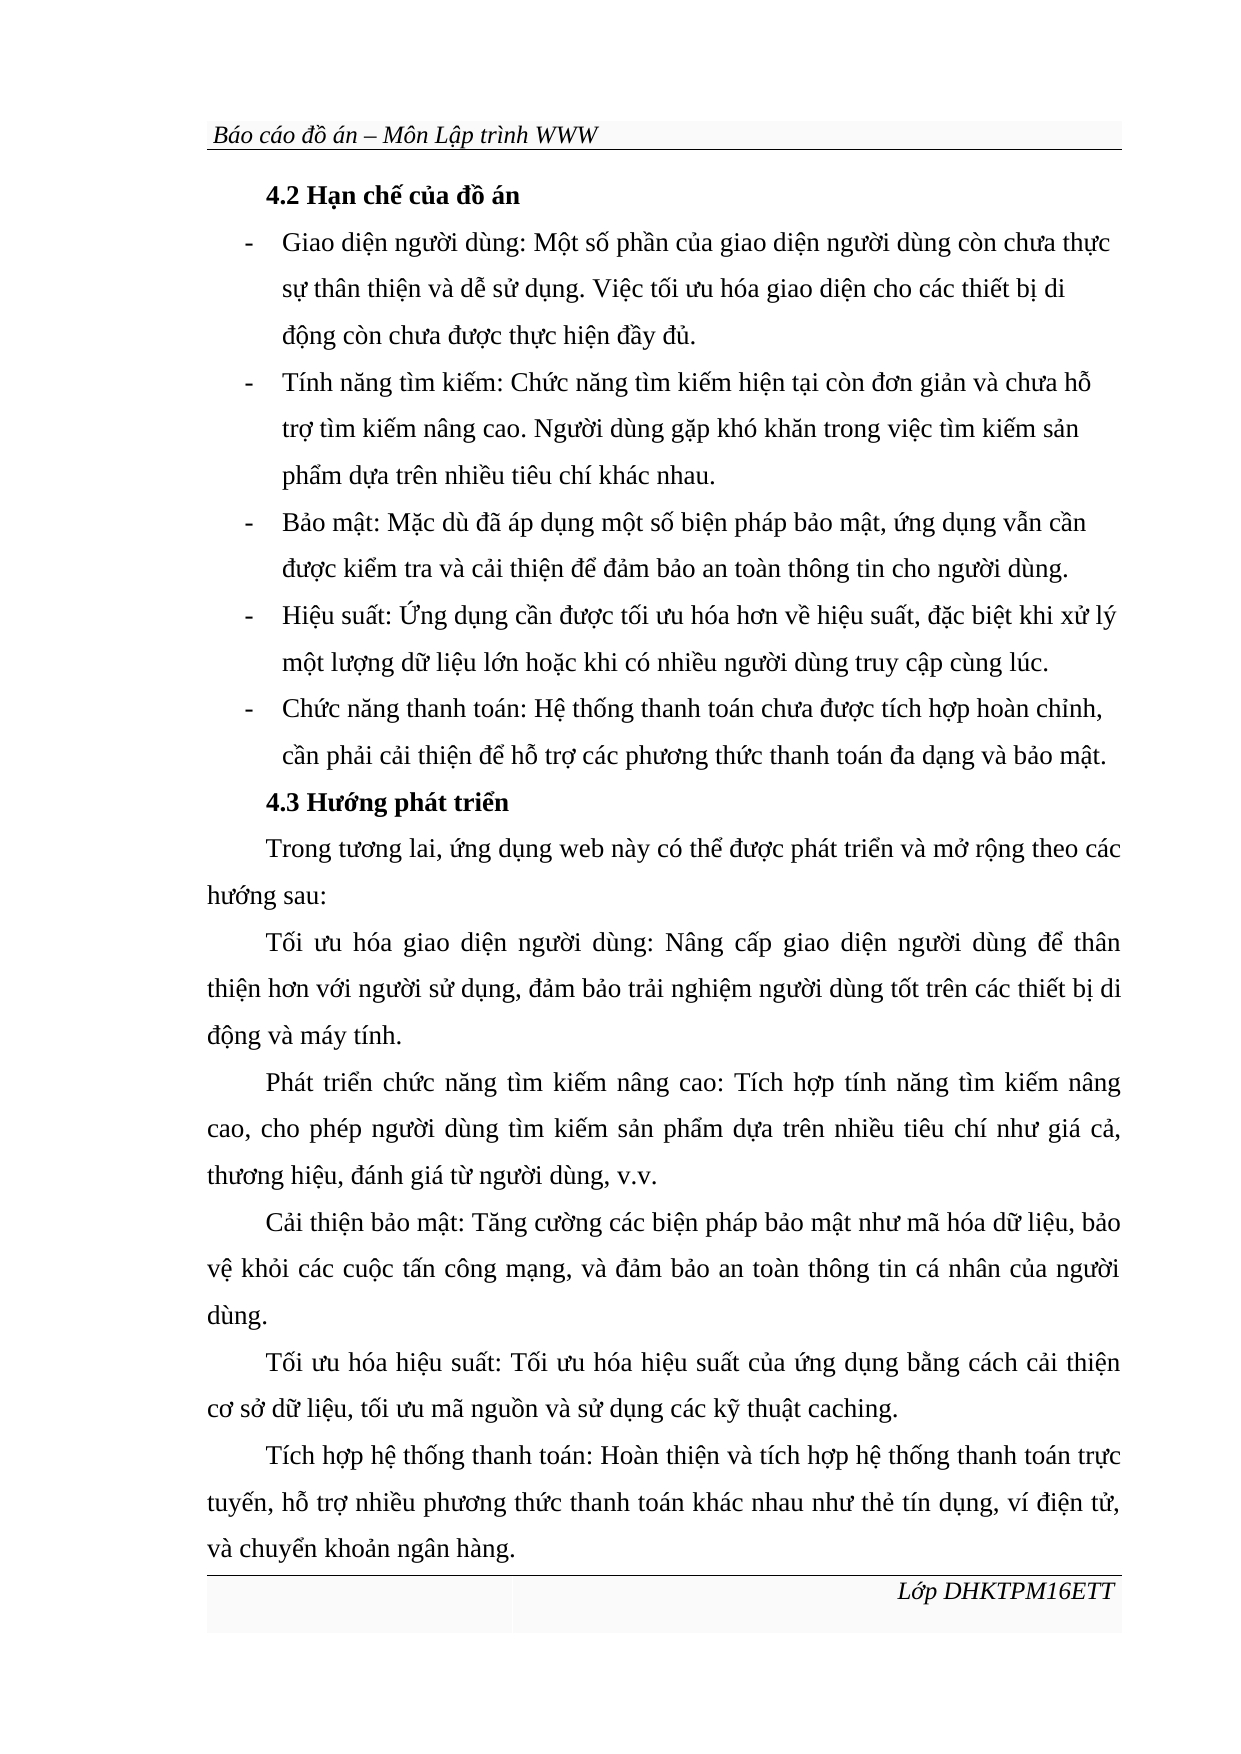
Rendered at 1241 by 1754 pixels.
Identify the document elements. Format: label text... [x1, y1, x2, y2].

subtitle Chức năng thanh toán: Hệ thống thanh toán chưa được tích hợp hoàn chỉnh, cần phải cải thiện để hỗ trợ các phương thức thanh toán đa dạng và bảo mật. [244, 692, 1122, 770]
subtitle Hiệu suất: Ứng dụng cần được tối ưu hóa hơn về hiệu suất, đặc biệt khi xử lý một lượng dữ liệu lớn hoặc khi có nhiều người dùng truy cập cùng lúc. [244, 599, 1122, 677]
text Tích hợp hệ thống thanh toán: Hoàn thiện và tích hợp hệ thống thanh toán trực tuyến, hỗ trợ nhiều phương thức thanh toán khác nhau như thẻ tín dụng, ví điện tử, và chuyển khoản ngân hàng. [207, 1439, 1122, 1563]
subtitle Giao diện người dùng: Một số phần của giao diện người dùng còn chưa thực sự thân thiện và dễ sử dụng. Việc tối ưu hóa giao diện cho các thiết bị di động còn chưa được thực hiện đầy đủ. [244, 226, 1122, 350]
subtitle Hạn chế của đồ án [207, 179, 1122, 210]
text Phát triển chức năng tìm kiếm nâng cao: Tích hợp tính năng tìm kiếm nâng cao, cho phép người dùng tìm kiếm sản phẩm dựa trên nhiều tiêu chí như giá cả, thương hiệu, đánh giá từ người dùng, v.v. [207, 1066, 1122, 1190]
subtitle Bảo mật: Mặc dù đã áp dụng một số biện pháp bảo mật, ứng dụng vẫn cần được kiểm tra và cải thiện để đảm bảo an toàn thông tin cho người dùng. [244, 506, 1122, 583]
subtitle Hướng phát triển [207, 786, 1122, 817]
text Cải thiện bảo mật: Tăng cường các biện pháp bảo mật như mã hóa dữ liệu, bảo vệ khỏi các cuộc tấn công mạng, và đảm bảo an toàn thông tin cá nhân của người dùng. [207, 1206, 1122, 1330]
text Tối ưu hóa hiệu suất: Tối ưu hóa hiệu suất của ứng dụng bằng cách cải thiện cơ sở dữ liệu, tối ưu mã nguồn và sử dụng các kỹ thuật caching. [207, 1346, 1122, 1423]
text Trong tương lai, ứng dụng web này có thể được phát triển và mở rộng theo các hướng sau: [207, 832, 1122, 910]
subtitle Tính năng tìm kiếm: Chức năng tìm kiếm hiện tại còn đơn giản và chưa hỗ trợ tìm kiếm nâng cao. Người dùng gặp khó khăn trong việc tìm kiếm sản phẩm dựa trên nhiều tiêu chí khác nhau. [244, 366, 1122, 490]
text Tối ưu hóa giao diện người dùng: Nâng cấp giao diện người dùng để thân thiện hơn với người sử dụng, đảm bảo trải nghiệm người dùng tốt trên các thiết bị di động và máy tính. [207, 926, 1122, 1050]
